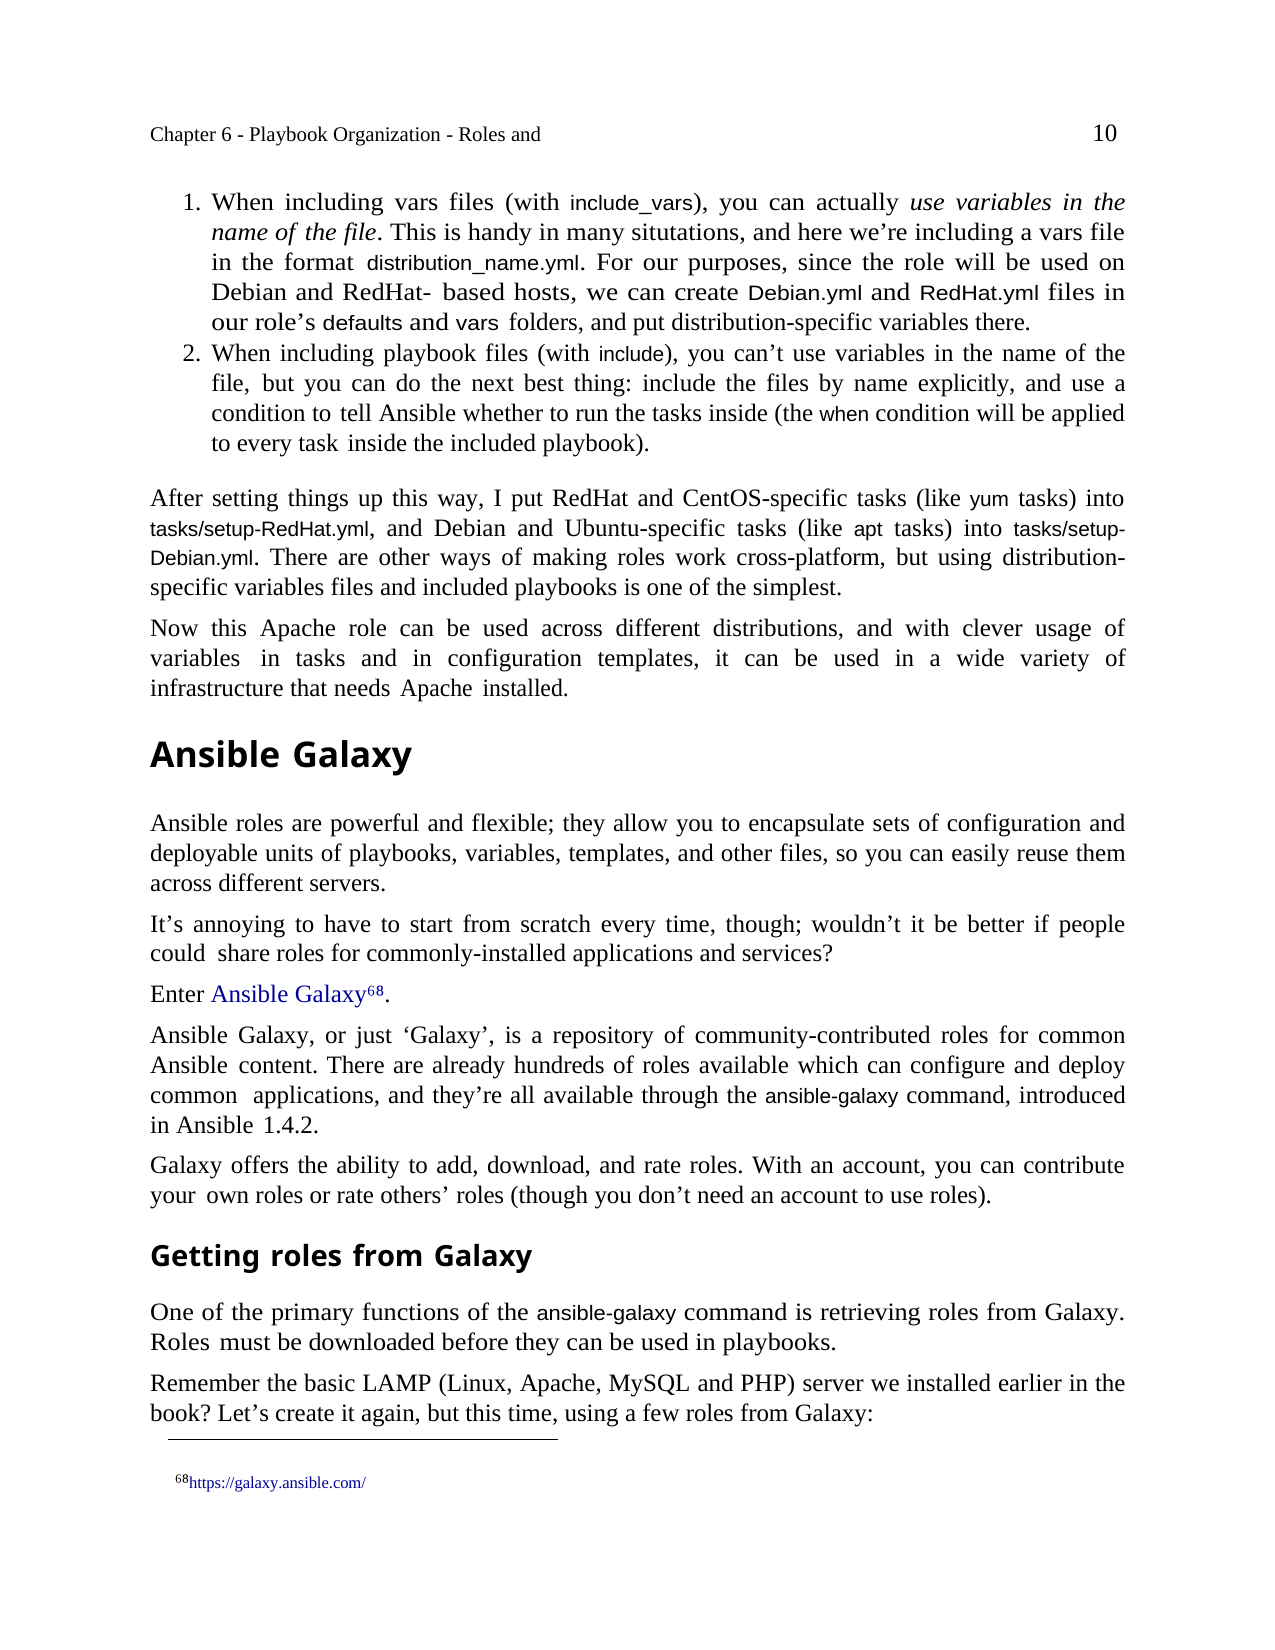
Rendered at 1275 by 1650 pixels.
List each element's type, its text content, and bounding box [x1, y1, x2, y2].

text Enter Ansible Galaxy⁶⁸. [150, 979, 1137, 1008]
text Ansible roles are powerful and flexible; they allow you to encapsulate sets of configuration and deployable units of playbooks, variables, templates, and other files, so you can easily reuse them across different servers. [150, 808, 1126, 897]
text Galaxy offers the ability to add, download, and rate roles. With an account, you can contribute your own roles or rate others’ roles (though you don’t need an account to use roles). [150, 1151, 1126, 1209]
text Now this Apache role can be used across different distributions, and with clever usage of variables in tasks and in configuration templates, it can be used in a wide variety of infrastructure that needs Apache installed. [150, 613, 1126, 702]
text ⁶⁸https://galaxy.ansible.com/ [174, 1469, 1137, 1493]
text Remember the basic LAMP (Linux, Apache, MySQL and PHP) server we installed earlier in the book? Let’s create it again, but this time, using a few roles from Galaxy: [150, 1368, 1126, 1426]
text Ansible Galaxy, or just ‘Galaxy’, is a repository of community-contributed roles for common Ansible content. There are already hundreds of roles available which can configure and deploy common applications, and they’re all available through the ansible-galaxy command, introduced in Ansible 1.4.2. [150, 1020, 1126, 1139]
list When including vars files (with include_vars), you can actually use variables in the name of the file. This is handy in many situtations, and here we’re including a vars file in the format distribution_name.yml. For our purposes, since the role will be used on Debian and RedHat- based hosts, we can create Debian.yml and RedHat.yml files in our role’s defaults and vars folders, and put distribution-specific variables there. [182, 187, 1126, 335]
text After setting things up this way, I put RedHat and CentOS-specific tasks (like yum tasks) into tasks/setup-RedHat.yml, and Debian and Ubuntu-specific tasks (like apt tasks) into tasks/setup- Debian.yml. There are other ways of making roles work cross-platform, but using distribution- specific variables files and included playbooks is one of the simplest. [150, 483, 1126, 601]
subtitle Ansible Galaxy [150, 729, 1137, 777]
list When including playbook files (with include), you can’t use variables in the name of the file, but you can do the next best thing: include the files by name explicitly, and use a condition to tell Ansible whether to run the tasks inside (the when condition will be applied to every task inside the included playbook). [182, 338, 1126, 456]
text One of the primary functions of the ansible-galaxy command is retrieving roles from Galaxy. Roles must be downloaded before they can be used in playbooks. [150, 1297, 1125, 1356]
subtitle Getting roles from Galaxy [150, 1235, 1137, 1275]
text It’s annoying to have to start from scratch every time, though; wouldn’t it be better if people could share roles for commonly-installed applications and services? [150, 909, 1126, 967]
